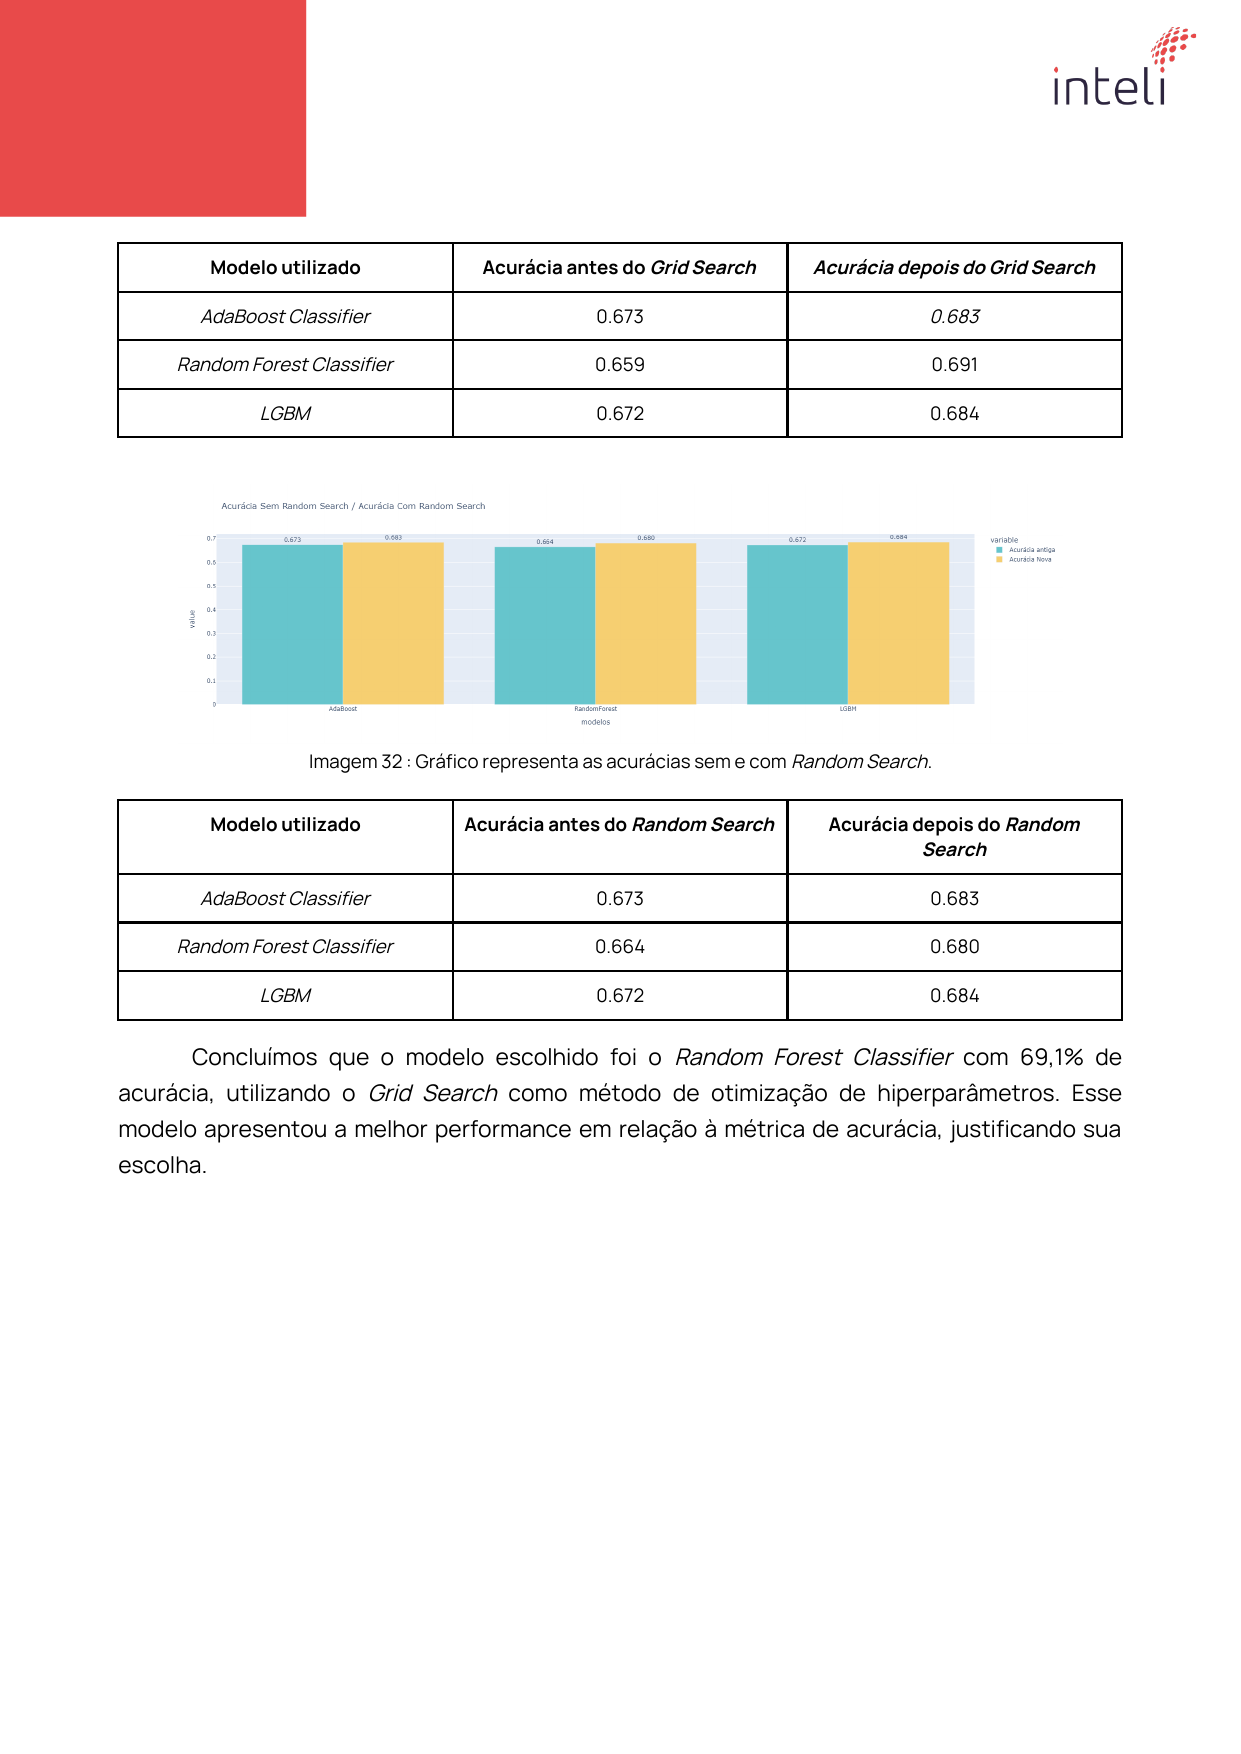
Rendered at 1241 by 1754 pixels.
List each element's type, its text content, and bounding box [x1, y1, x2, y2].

table_cell AdaBoost Classifier [119, 293, 452, 339]
table_cell 0.672 [454, 390, 786, 436]
picture [1054, 27, 1197, 105]
table_cell 0.664 [454, 924, 786, 970]
table_header Acurácia depois do Random Search [789, 801, 1121, 873]
table_header Acurácia antes do Random Search [454, 801, 786, 873]
table_cell 0.673 [454, 875, 786, 921]
table_cell LGBM [119, 390, 452, 436]
table_cell 0.659 [454, 341, 786, 388]
table_cell 0.672 [454, 972, 786, 1018]
table_cell 0.673 [454, 293, 786, 339]
table_cell 0.684 [789, 972, 1121, 1018]
text Concluímos que o modelo escolhido foi o Random Forest Classifier com 69,1% de acurácia, utilizando o Grid Search como método de otimização de hiperparâmetros. Esse modelo apresentou a melhor performance em relação à métrica de acurácia, justificando sua escolha. [118, 1041, 1123, 1181]
picture [177, 484, 1064, 744]
table_cell 0.691 [789, 341, 1121, 388]
table_cell Random Forest Classifier [119, 924, 452, 970]
table_cell Random Forest Classifier [119, 341, 452, 388]
table_cell LGBM [119, 972, 452, 1018]
table_cell 0.683 [789, 293, 1121, 339]
table_cell 0.683 [789, 875, 1121, 921]
table_header Acurácia antes do Grid Search [454, 244, 786, 291]
table_cell 0.680 [789, 924, 1121, 970]
text Imagem 32 : Gráfico representa as acurácias sem e com Random Search. [118, 748, 1123, 774]
table_header Modelo utilizado [119, 801, 452, 873]
table_header Modelo utilizado [119, 244, 452, 291]
table_cell AdaBoost Classifier [119, 875, 452, 921]
picture [0, 0, 307, 217]
table_cell 0.684 [789, 390, 1121, 436]
table_header Acurácia depois do Grid Search [789, 244, 1121, 291]
